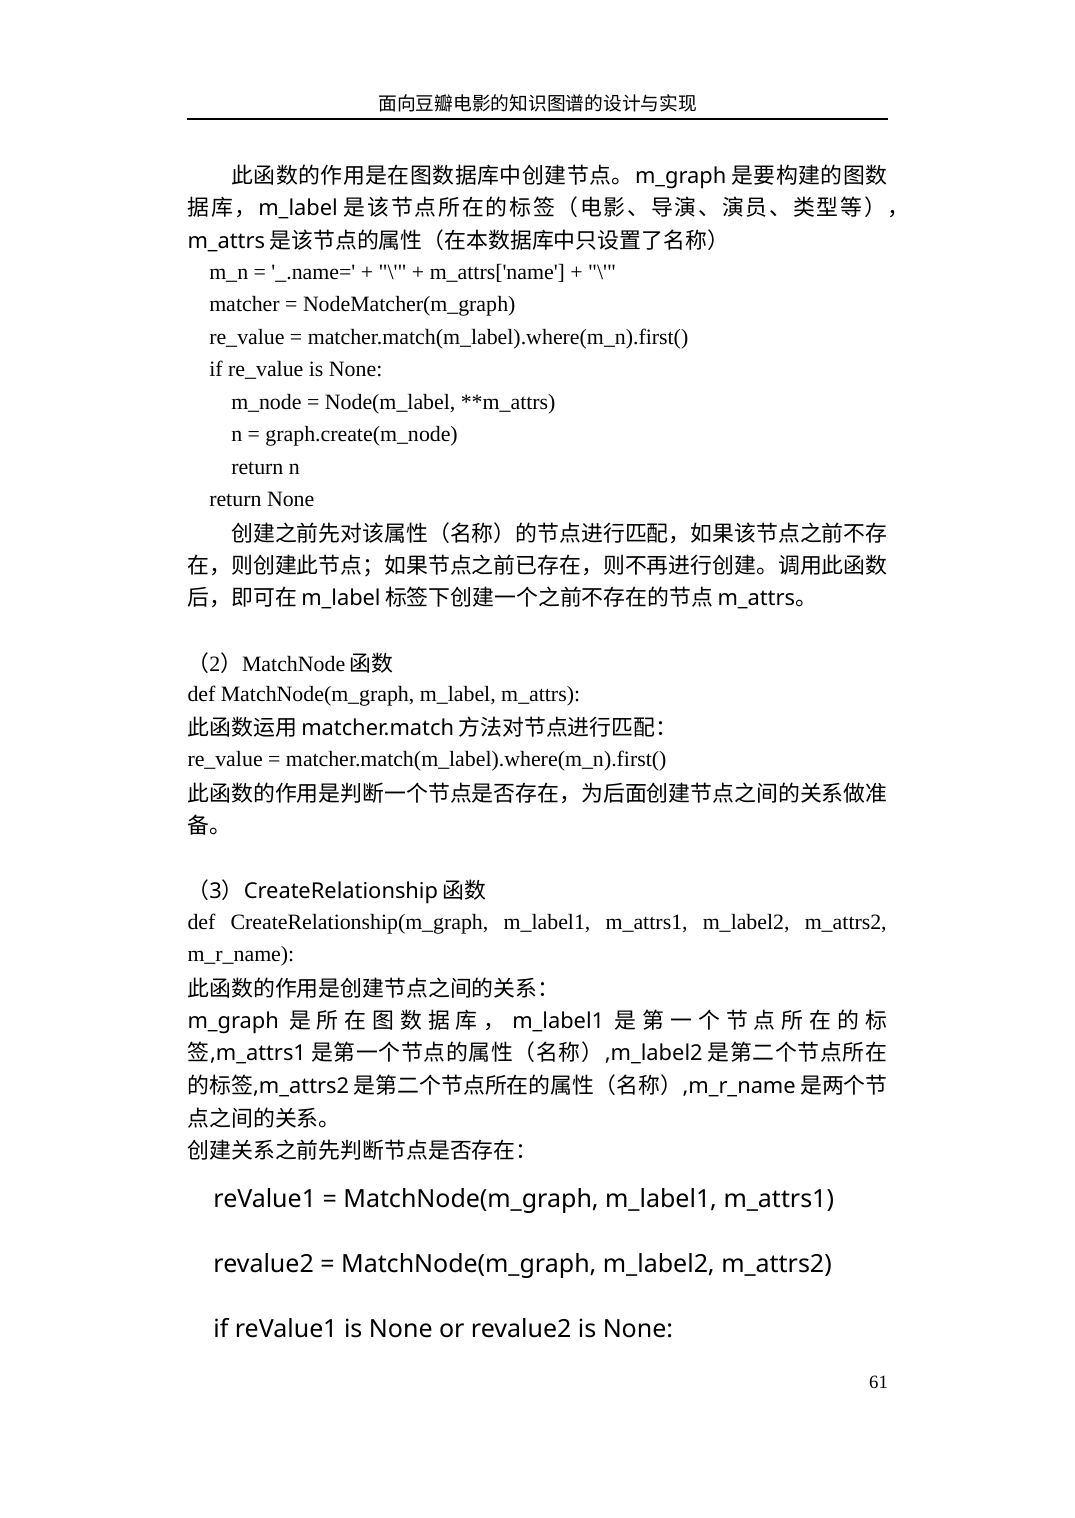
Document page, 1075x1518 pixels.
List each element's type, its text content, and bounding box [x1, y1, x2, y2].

text if re_value is None: [187, 353, 888, 385]
text 此函数的作用是创建节点之间的关系： [187, 970, 888, 1003]
text return n [187, 450, 888, 483]
text re_value = matcher.match(m_label).where(m_n).first() [187, 320, 888, 353]
text m_graph是所在图数据库，m_label1是第一个节点所在的标签,m_attrs1是第一个节点的属性（名称）,m_label2是第二个节点所在的标签,m_attrs2是第二个节点所在的属性（名称）,m_r_name是两个节点之间的关系。 [187, 1003, 888, 1133]
text re_value = matcher.match(m_label).where(m_n).first() [187, 743, 888, 775]
text revalue2 = MatchNode(m_graph, m_label2, m_attrs2) [187, 1230, 888, 1295]
text 此函数的作用是判断一个节点是否存在，为后面创建节点之间的关系做准备。 [187, 775, 888, 840]
text m_node = Node(m_label, **m_attrs) [187, 385, 888, 418]
text def MatchNode(m_graph, m_label, m_attrs): [187, 678, 888, 710]
text （3）CreateRelationship函数 [187, 873, 888, 905]
text （2）MatchNode函数 [187, 645, 888, 678]
text return None [187, 483, 888, 515]
text 此函数的作用是在图数据库中创建节点。m_graph是要构建的图数据库，m_label是该节点所在的标签（电影、导演、演员、类型等），m_attrs是该节点的属性（在本数据库中只设置了名称） [187, 158, 888, 255]
text def CreateRelationship(m_graph, m_label1, m_attrs1, m_label2, m_attrs2, m_r_name): [187, 905, 888, 970]
text if reValue1 is None or revalue2 is None: [187, 1295, 888, 1360]
text 创建之前先对该属性（名称）的节点进行匹配，如果该节点之前不存在，则创建此节点；如果节点之前已存在，则不再进行创建。调用此函数后，即可在m_label标签下创建一个之前不存在的节点m_attrs。 [187, 515, 888, 613]
text reValue1 = MatchNode(m_graph, m_label1, m_attrs1) [187, 1165, 888, 1230]
text n = graph.create(m_node) [187, 418, 888, 450]
text m_n = '_.name=' + "\'" + m_attrs['name'] + "\'" [187, 255, 888, 288]
text 创建关系之前先判断节点是否存在： [187, 1133, 888, 1165]
text matcher = NodeMatcher(m_graph) [187, 288, 888, 320]
text 此函数运用matcher.match方法对节点进行匹配： [187, 710, 888, 743]
